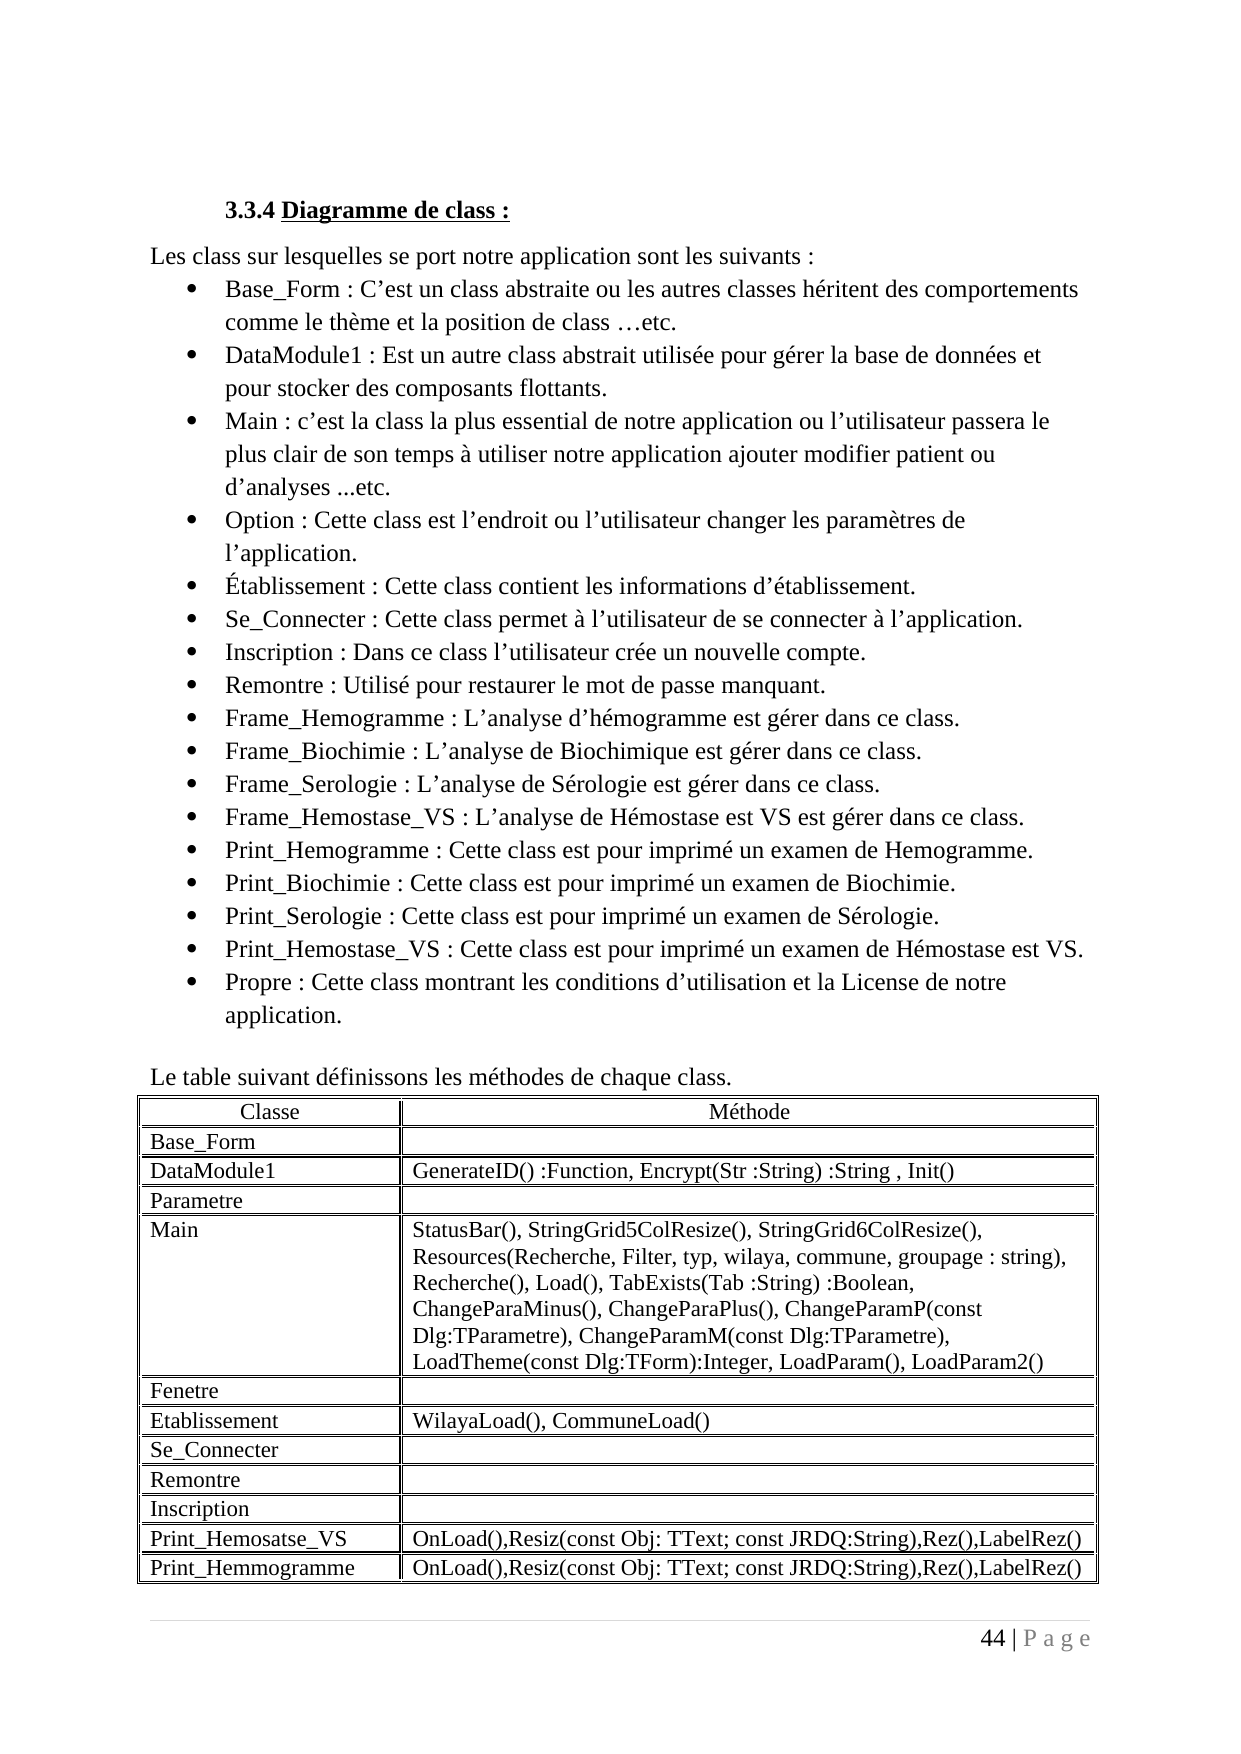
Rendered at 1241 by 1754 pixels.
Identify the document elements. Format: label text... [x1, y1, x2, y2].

table_cell Base_Form [140, 1125, 400, 1154]
table_cell DataModule1 [139, 1154, 401, 1184]
list Print_Hemogramme : Cette class est pour imprimé un examen de Hemogramme. [187, 835, 1090, 864]
text Le table suivant définissons les méthodes de chaque class. [150, 1062, 1090, 1091]
table_cell StatusBar(), StringGrid5ColResize(), StringGrid6ColResize(), Resources(Recherche, Filter, typ, wilaya, commune, groupage : string), Recherche(), Load(), TabExists(Tab :String) :Boolean, ChangeParaMinus(), ChangeParaPlus(), ChangeParamP(const Dlg:TParametre), ChangeParamM(const Dlg:TParametre), LoadTheme(const Dlg:TForm):Integer, LoadParam(), LoadParam2() [401, 1213, 1098, 1374]
table_cell [403, 1125, 1096, 1154]
list Print_Biochimie : Cette class est pour imprimé un examen de Biochimie. [187, 868, 1090, 897]
table_cell [403, 1375, 1096, 1404]
list DataModule1 : Est un autre class abstrait utilisée pour gérer la base de données et pour stocker des composants flottants. [187, 340, 1090, 402]
list Print_Serologie : Cette class est pour imprimé un examen de Sérologie. [187, 901, 1090, 930]
list Frame_Serologie : L’analyse de Sérologie est gérer dans ce class. [187, 769, 1090, 798]
text Les class sur lesquelles se port notre application sont les suivants : [150, 241, 1090, 270]
table_cell Main [139, 1213, 401, 1374]
table_cell WilayaLoad(), CommuneLoad() [401, 1404, 1098, 1433]
list Propre : Cette class montrant les conditions d’utilisation et la License de notre application. [187, 967, 1090, 1029]
table_cell [403, 1184, 1096, 1213]
table_cell Inscription [140, 1493, 400, 1522]
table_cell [401, 1551, 1096, 1581]
list Remontre : Utilisé pour restaurer le mot de passe manquant. [187, 670, 1090, 699]
list Se_Connecter : Cette class permet à l’utilisateur de se connecter à l’application. [187, 604, 1090, 633]
table_header Classe [140, 1099, 401, 1125]
list Frame_Biochimie : L’analyse de Biochimique est gérer dans ce class. [187, 736, 1090, 765]
list Option : Cette class est l’endroit ou l’utilisateur changer les paramètres de l’application. [187, 505, 1090, 567]
table_cell [401, 1463, 1098, 1492]
list Établissement : Cette class contient les informations d’établissement. [187, 571, 1090, 600]
text Diagramme de class : [225, 196, 1090, 224]
list Print_Hemostase_VS : Cette class est pour imprimé un examen de Hémostase est VS. [187, 934, 1090, 963]
table_cell Remontre [139, 1463, 401, 1492]
list Frame_Hemostase_VS : L’analyse de Hémostase est VS est gérer dans ce class. [187, 802, 1090, 831]
list Frame_Hemogramme : L’analyse d’hémogramme est gérer dans ce class. [187, 703, 1090, 732]
table_cell Print_Hemosatse_VS [140, 1522, 400, 1551]
table_cell Etablissement [139, 1404, 401, 1433]
table_cell [403, 1493, 1096, 1522]
table_cell Fenetre [140, 1375, 400, 1404]
list Main : c’est la class la plus essential de notre application ou l’utilisateur passera le plus clair de son temps à utiliser notre application ajouter modifier patient ou d’analyses ...etc. [187, 406, 1090, 501]
table_cell GenerateID() :Function, Encrypt(Str :String) :String , Init() [401, 1154, 1098, 1184]
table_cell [403, 1522, 1096, 1551]
table_cell Se_Connecter [140, 1434, 400, 1463]
table_header Méthode [401, 1099, 1096, 1125]
table_cell Print_Hemmogramme [140, 1551, 401, 1581]
list Base_Form : C’est un class abstraite ou les autres classes héritent des comportements comme le thème et la position de class …etc. [187, 274, 1090, 336]
table_cell [403, 1434, 1096, 1463]
table_cell Parametre [140, 1184, 400, 1213]
list Inscription : Dans ce class l’utilisateur crée un nouvelle compte. [187, 637, 1090, 666]
